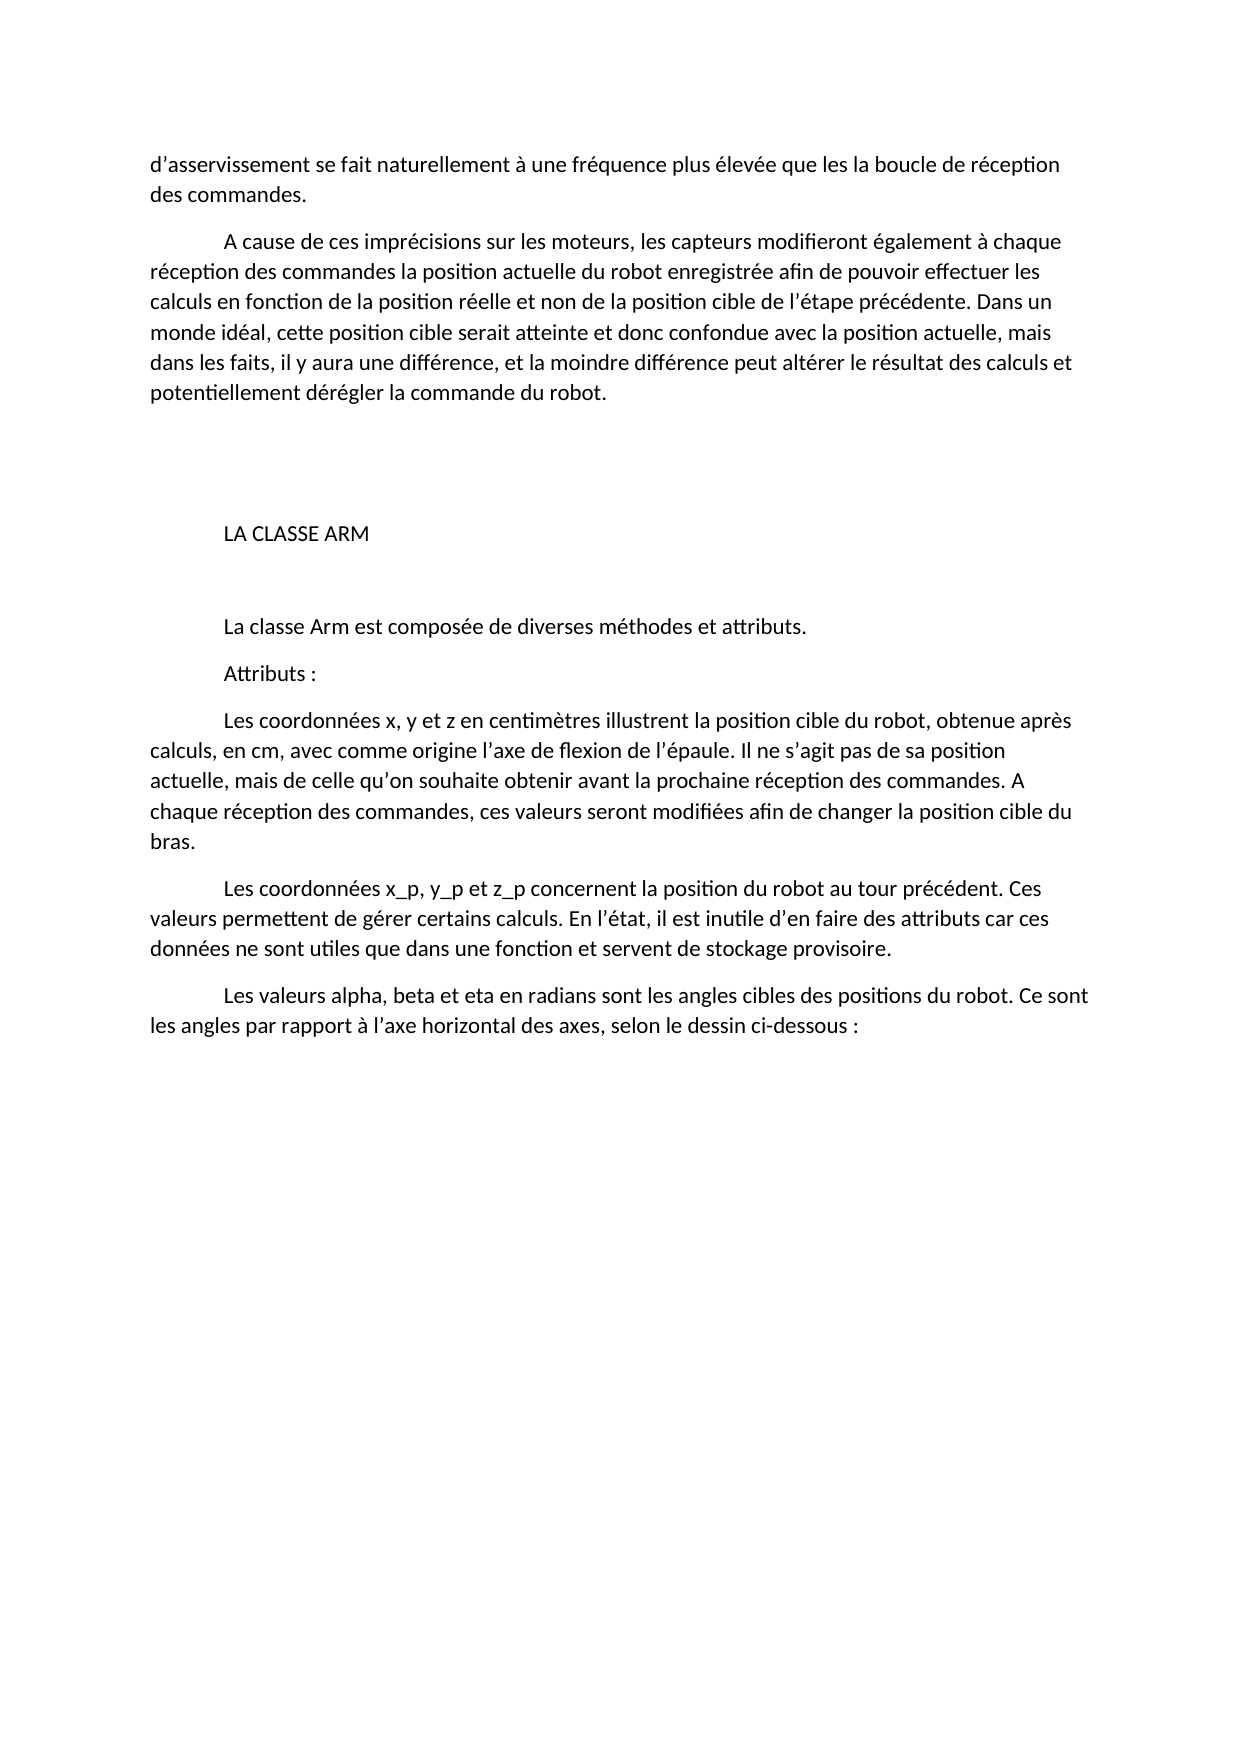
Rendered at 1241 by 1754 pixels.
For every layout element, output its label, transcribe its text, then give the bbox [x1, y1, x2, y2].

text Les valeurs alpha, beta et eta en radians sont les angles cibles des positions du robot. Ce sont les angles par rapport à l’axe horizontal des axes, selon le dessin ci-dessous : [150, 981, 1090, 1039]
text A cause de ces imprécisions sur les moteurs, les capteurs modifieront également à chaque réception des commandes la position actuelle du robot enregistrée afin de pouvoir effectuer les calculs en fonction de la position réelle et non de la position cible de l’étape précédente. Dans un monde idéal, cette position cible serait atteinte et donc confondue avec la position actuelle, mais dans les faits, il y aura une différence, et la moindre différence peut altérer le résultat des calculs et potentiellement dérégler la commande du robot. [150, 227, 1090, 406]
text Attributs : [150, 659, 1090, 687]
text LA CLASSE ARM [150, 519, 1090, 547]
text Les coordonnées x, y et z en centimètres illustrent la position cible du robot, obtenue après calculs, en cm, avec comme origine l’axe de flexion de l’épaule. Il ne s’agit pas de sa position actuelle, mais de celle qu’on souhaite obtenir avant la prochaine réception des commandes. A chaque réception des commandes, ces valeurs seront modifiées afin de changer la position cible du bras. [150, 706, 1090, 855]
text La classe Arm est composée de diverses méthodes et attributs. [150, 612, 1090, 641]
text Les coordonnées x_p, y_p et z_p concernent la position du robot au tour précédent. Ces valeurs permettent de gérer certains calculs. En l’état, il est inutile d’en faire des attributs car ces données ne sont utiles que dans une fonction et servent de stockage provisoire. [150, 874, 1090, 962]
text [150, 150, 1090, 208]
